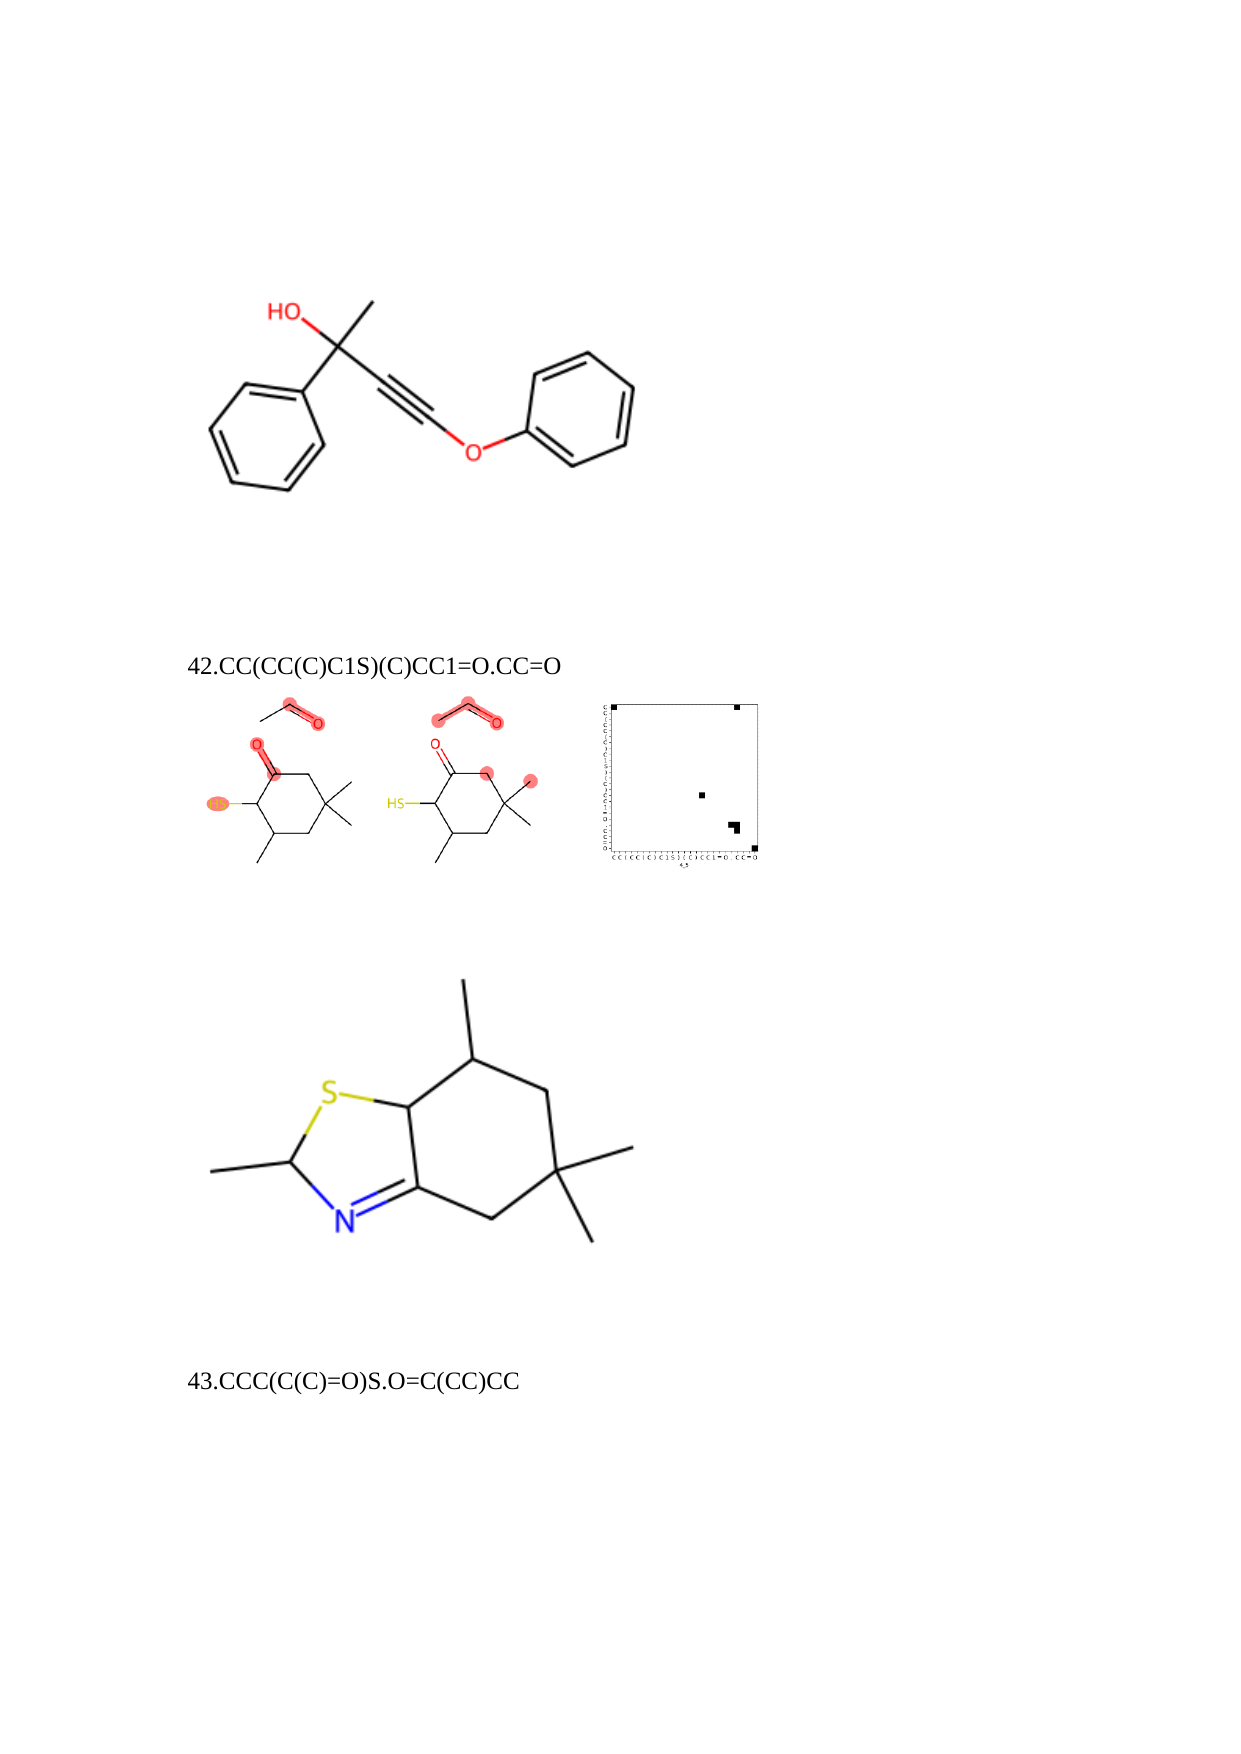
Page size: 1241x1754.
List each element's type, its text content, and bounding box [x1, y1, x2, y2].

picture [187, 162, 657, 631]
picture [187, 682, 808, 872]
text 43.CCC(C(C)=O)S.O=C(CC)CC [187, 1364, 1053, 1397]
text 42.CC(CC(C)C1S)(C)CC1=O.CC=O [187, 649, 1053, 682]
picture [187, 877, 657, 1346]
